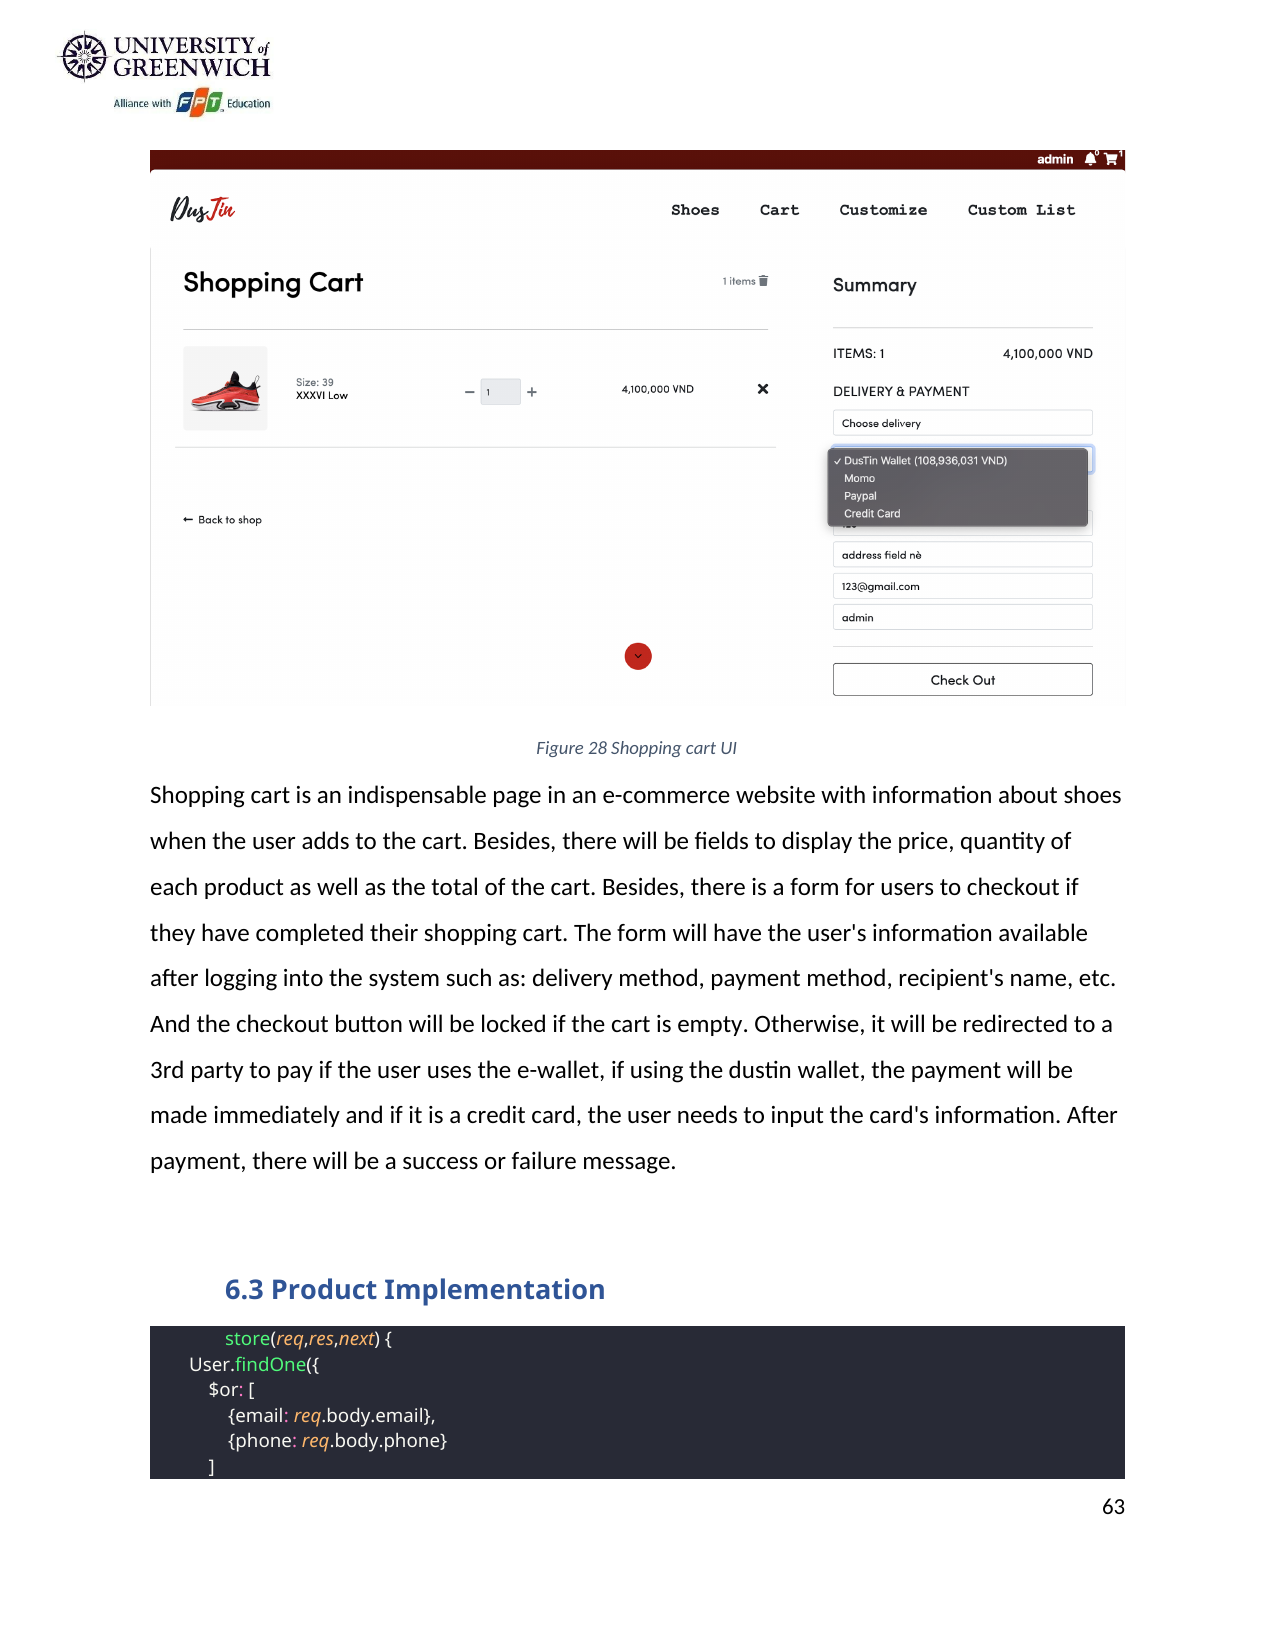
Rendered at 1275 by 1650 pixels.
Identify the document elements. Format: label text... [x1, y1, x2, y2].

text Figure 28 Shopping cart UI [150, 736, 1125, 759]
picture [38, 12, 296, 142]
picture [150, 150, 1125, 706]
text {email: req.body.email}, [150, 1402, 1125, 1428]
text store(req,res,next) { [150, 1326, 1125, 1351]
text ] [150, 1453, 1125, 1479]
text {phone: req.body.phone} [150, 1428, 1125, 1453]
subtitle 6.3 Product Implementation [150, 1270, 1125, 1307]
text Shopping cart is an indispensable page in an e-commerce website with information about shoes when the user adds to the cart. Besides, there will be fields to display the price, quantity of each product as well as the total of the cart. Besides, there is a form for users to checkout if they have completed their shopping cart. The form will have the user's information available after logging into the system such as: delivery method, payment method, recipient's name, etc. And the checkout button will be locked if the cart is empty. Otherwise, it will be redirected to a 3rd party to pay if the user uses the e-wallet, if using the dustin wallet, the payment will be made immediately and if it is a credit card, the user needs to input the card's information. After payment, there will be a success or failure message. [150, 779, 1125, 1176]
text User.findOne({ [150, 1351, 1125, 1377]
text $or: [ [150, 1377, 1125, 1402]
